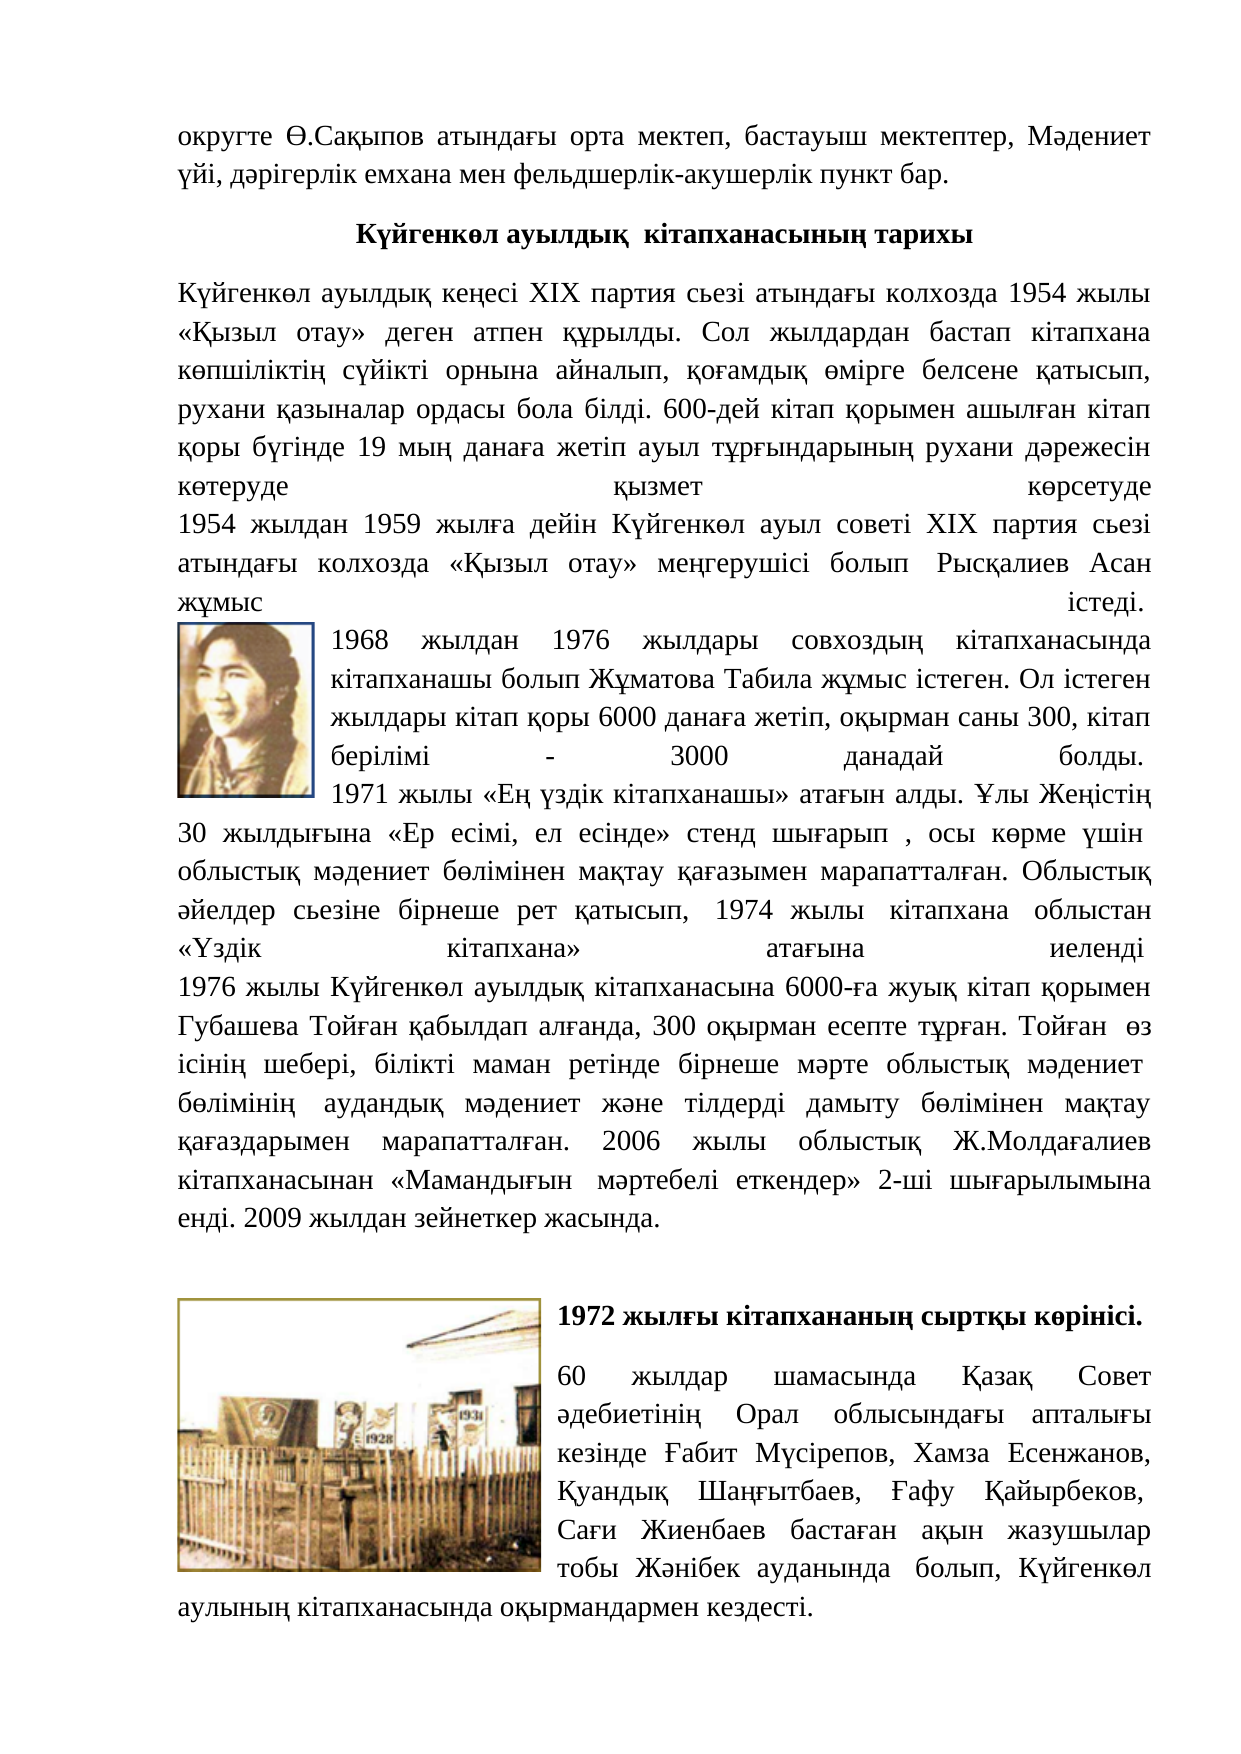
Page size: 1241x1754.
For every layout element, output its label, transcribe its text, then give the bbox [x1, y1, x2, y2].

picture [177, 1298, 542, 1572]
text 1972 жылғы кітапхананың сыртқы көрінісі. [177, 1260, 1152, 1332]
picture [177, 622, 315, 798]
text Күйгенкөл ауылдық кітапханасының тарихы [177, 216, 1152, 249]
text 60 жылдар шамасында Қазақ Совет әдебиетінің Орал облысындағы апталығы кезінде Ғабит Мүсірепов, Хамза Есенжанов, Қуандық Шаңғытбаев, Ғафу Қайырбеков, Сағи Жиенбаев бастаған ақын жазушылар тобы Жәнібек ауданында болып, Күйгенкөл аулының кітапханасында оқырмандармен кездесті. [177, 1358, 1152, 1622]
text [177, 118, 1152, 190]
text Күйгенкөл ауылдық кеңесі ХІХ партия сьезі атындағы колхозда 1954 жылы «Қызыл отау» деген атпен құрылды. Сол жылдардан бастап кітапхана көпшіліктің сүйікті орнына айналып, қоғамдық өмірге белсене қатысып, рухани қазыналар ордасы бола білді. 600-дей кітап қорымен ашылған кітап қоры бүгінде 19 мың данаға жетіп ауыл тұрғындарының рухани дәрежесін көтеруде қызмет көрсетуде 1954 жылдан 1959 жылға дейін Күйгенкөл ауыл советі ХІХ партия сьезі атындағы колхозда «Қызыл отау» меңгерушісі болып Рысқалиев Асан жұмыс істеді. 1968 жылдан 1976 жылдары совхоздың кітапханасында кітапханашы болып Жұматова Табила жұмыс істеген. Ол істеген жылдары кітап қоры 6000 данаға жетіп, оқырман саны 300, кітап берілімі - 3000 данадай болды. 1971 жылы «Ең үздік кітапханашы» атағын алды. Ұлы Жеңістің 30 жылдығына «Ер есімі, ел есінде» стенд шығарып , осы көрме үшін облыстық мәдениет бөлімінен мақтау қағазымен марапатталған. Облыстық әйелдер сьезіне бірнеше рет қатысып, 1974 жылы кітапхана облыстан «Үздік кітапхана» атағына иеленді 1976 жылы Күйгенкөл ауылдық кітапханасына 6000-ға жуық кітап қорымен Губашева Тойған қабылдап алғанда, 300 оқырман есепте тұрған. Тойған өз ісінің шебері, білікті маман ретінде бірнеше мәрте облыстық мәдениет бөлімінің аудандық мәдениет және тілдерді дамыту бөлімінен мақтау қағаздарымен марапатталған. 2006 жылы облыстық Ж.Молдағалиев кітапханасынан «Мамандығын мәртебелі еткендер» 2-ші шығарылымына енді. 2009 жылдан зейнеткер жасында. [177, 275, 1152, 1234]
